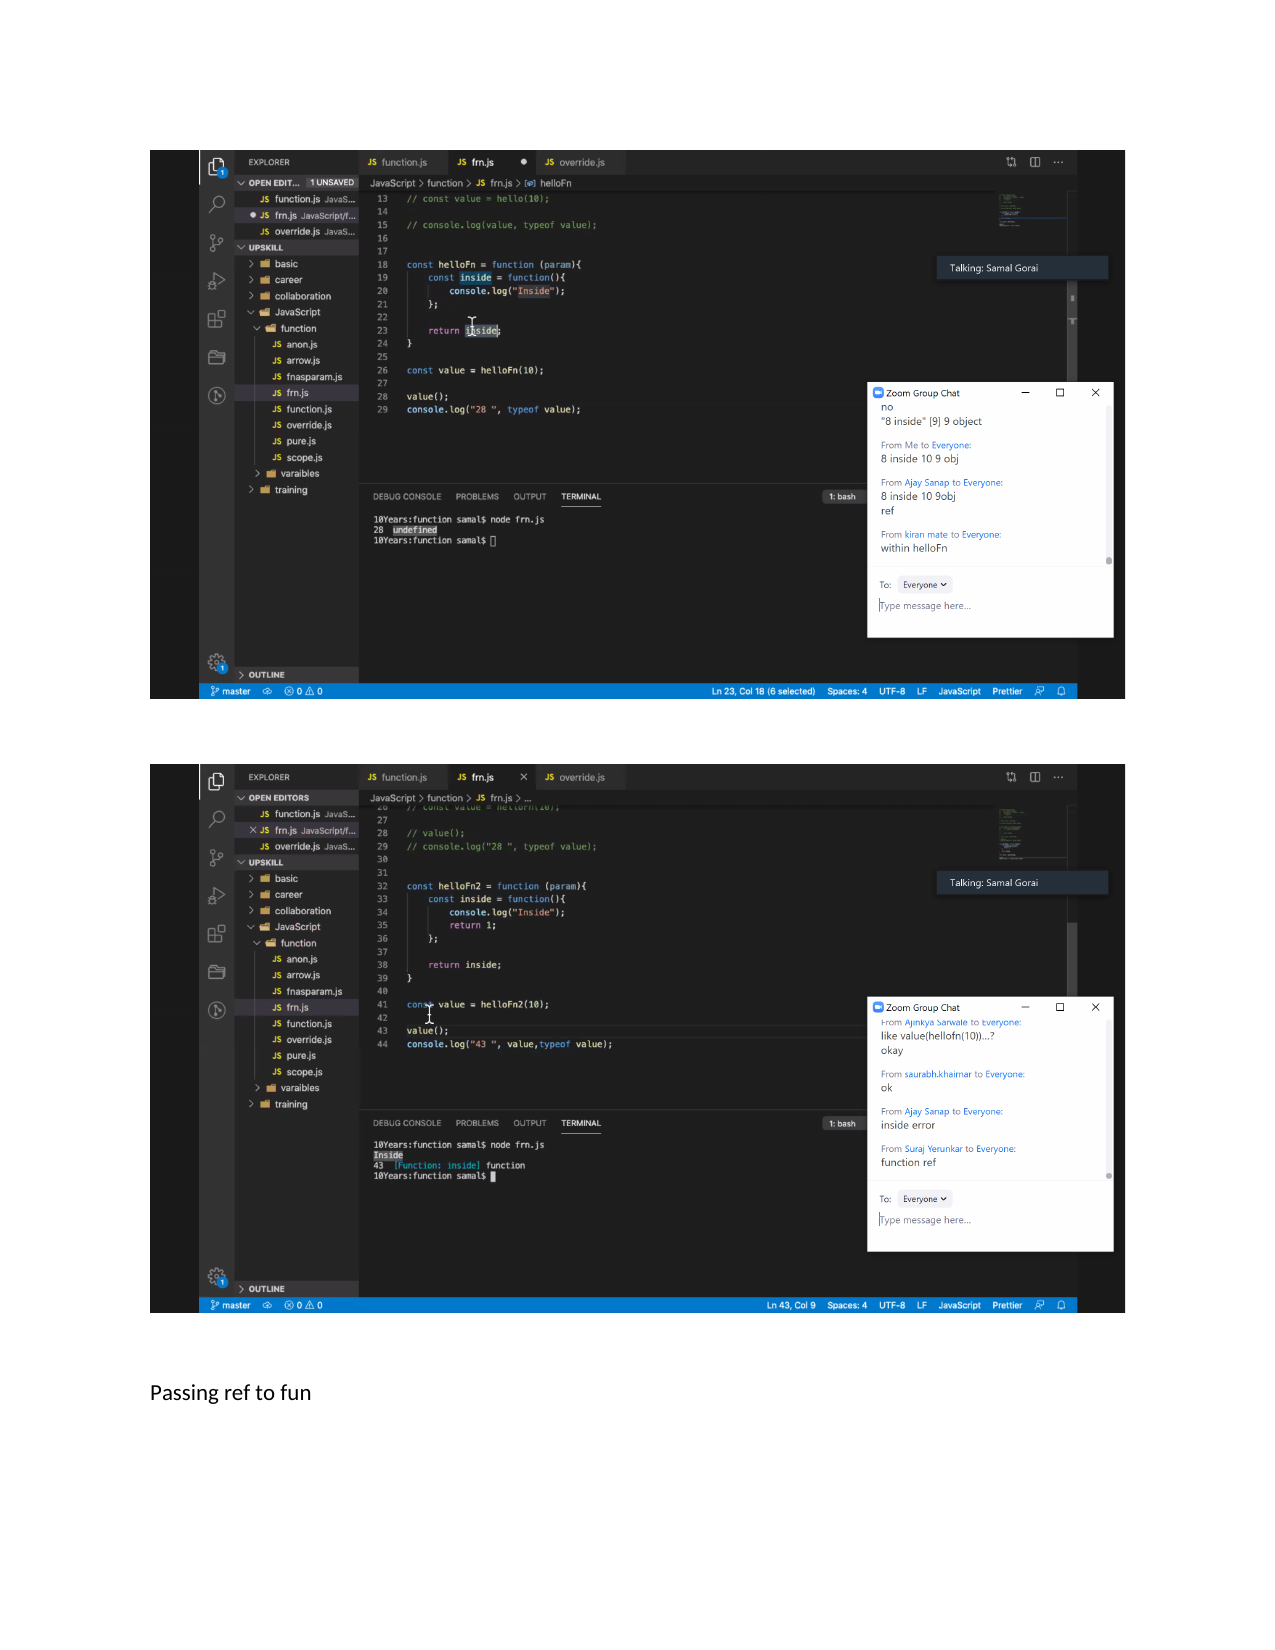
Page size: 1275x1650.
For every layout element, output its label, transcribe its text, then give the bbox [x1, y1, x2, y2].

picture [150, 764, 1125, 1313]
picture [150, 150, 1125, 699]
text Passing ref to fun [150, 1378, 1125, 1406]
